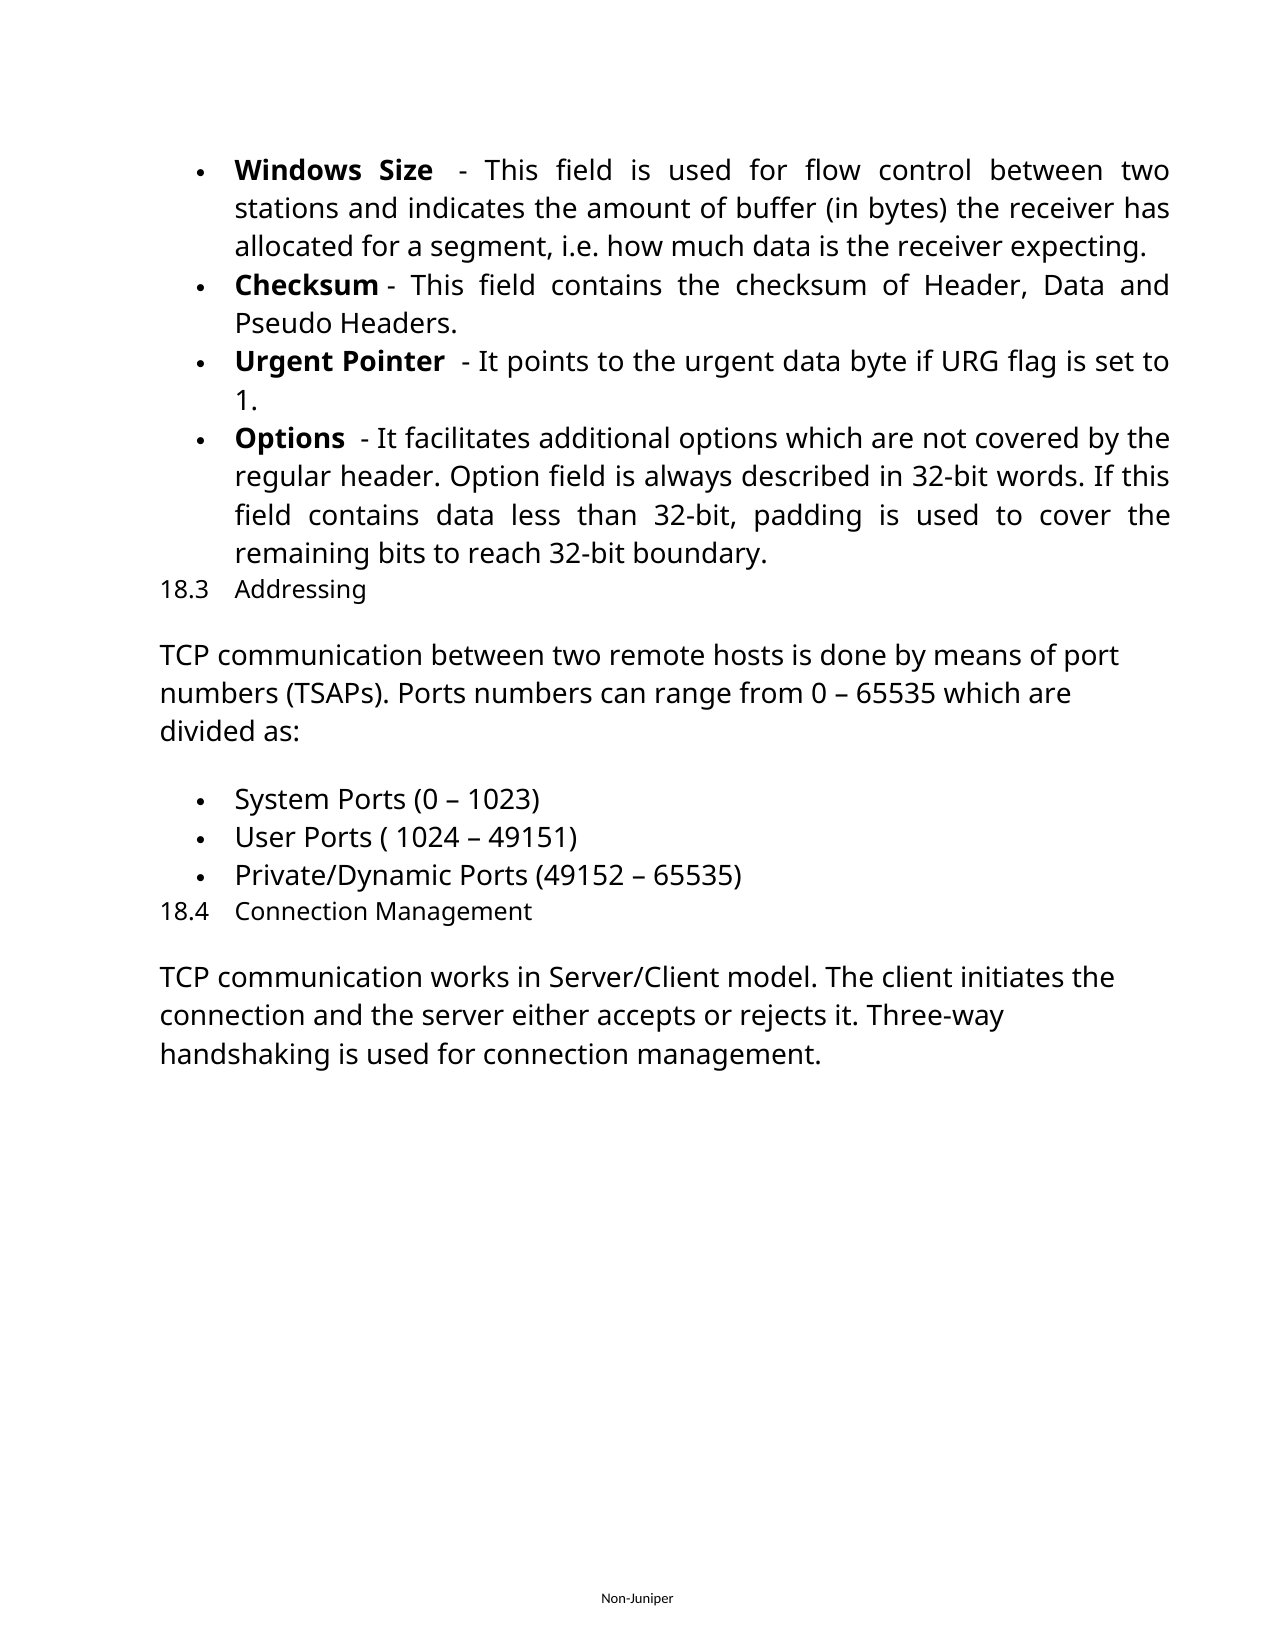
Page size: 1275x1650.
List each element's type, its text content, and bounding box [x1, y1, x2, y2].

list Private/Dynamic Ports (49152 – 65535) [197, 856, 1172, 894]
list Checksum - This field contains the checksum of Header, Data and Pseudo Headers. [197, 265, 1172, 342]
subtitle Connection Management [159, 894, 1172, 928]
list System Ports (0 – 1023) [197, 779, 1172, 817]
list Options - It facilitates additional options which are not covered by the regular header. Option field is always described in 32-bit words. If this field contains data less than 32-bit, padding is used to cover the remaining bits to reach 32-bit boundary. [197, 418, 1172, 572]
text TCP communication works in Server/Client model. The client initiates the connection and the server either accepts or rejects it. Three-way handshaking is used for connection management. [159, 957, 1172, 1072]
list User Ports ( 1024 – 49151) [197, 817, 1172, 856]
list Windows Size - This field is used for flow control between two stations and indicates the amount of buffer (in bytes) the receiver has allocated for a segment, i.e. how much data is the receiver expecting. [197, 150, 1172, 265]
list Urgent Pointer - It points to the urgent data byte if URG flag is set to 1. [197, 342, 1172, 418]
text TCP communication between two remote hosts is done by means of port numbers (TSAPs). Ports numbers can range from 0 – 65535 which are divided as: [159, 635, 1172, 750]
subtitle Addressing [159, 572, 1172, 606]
